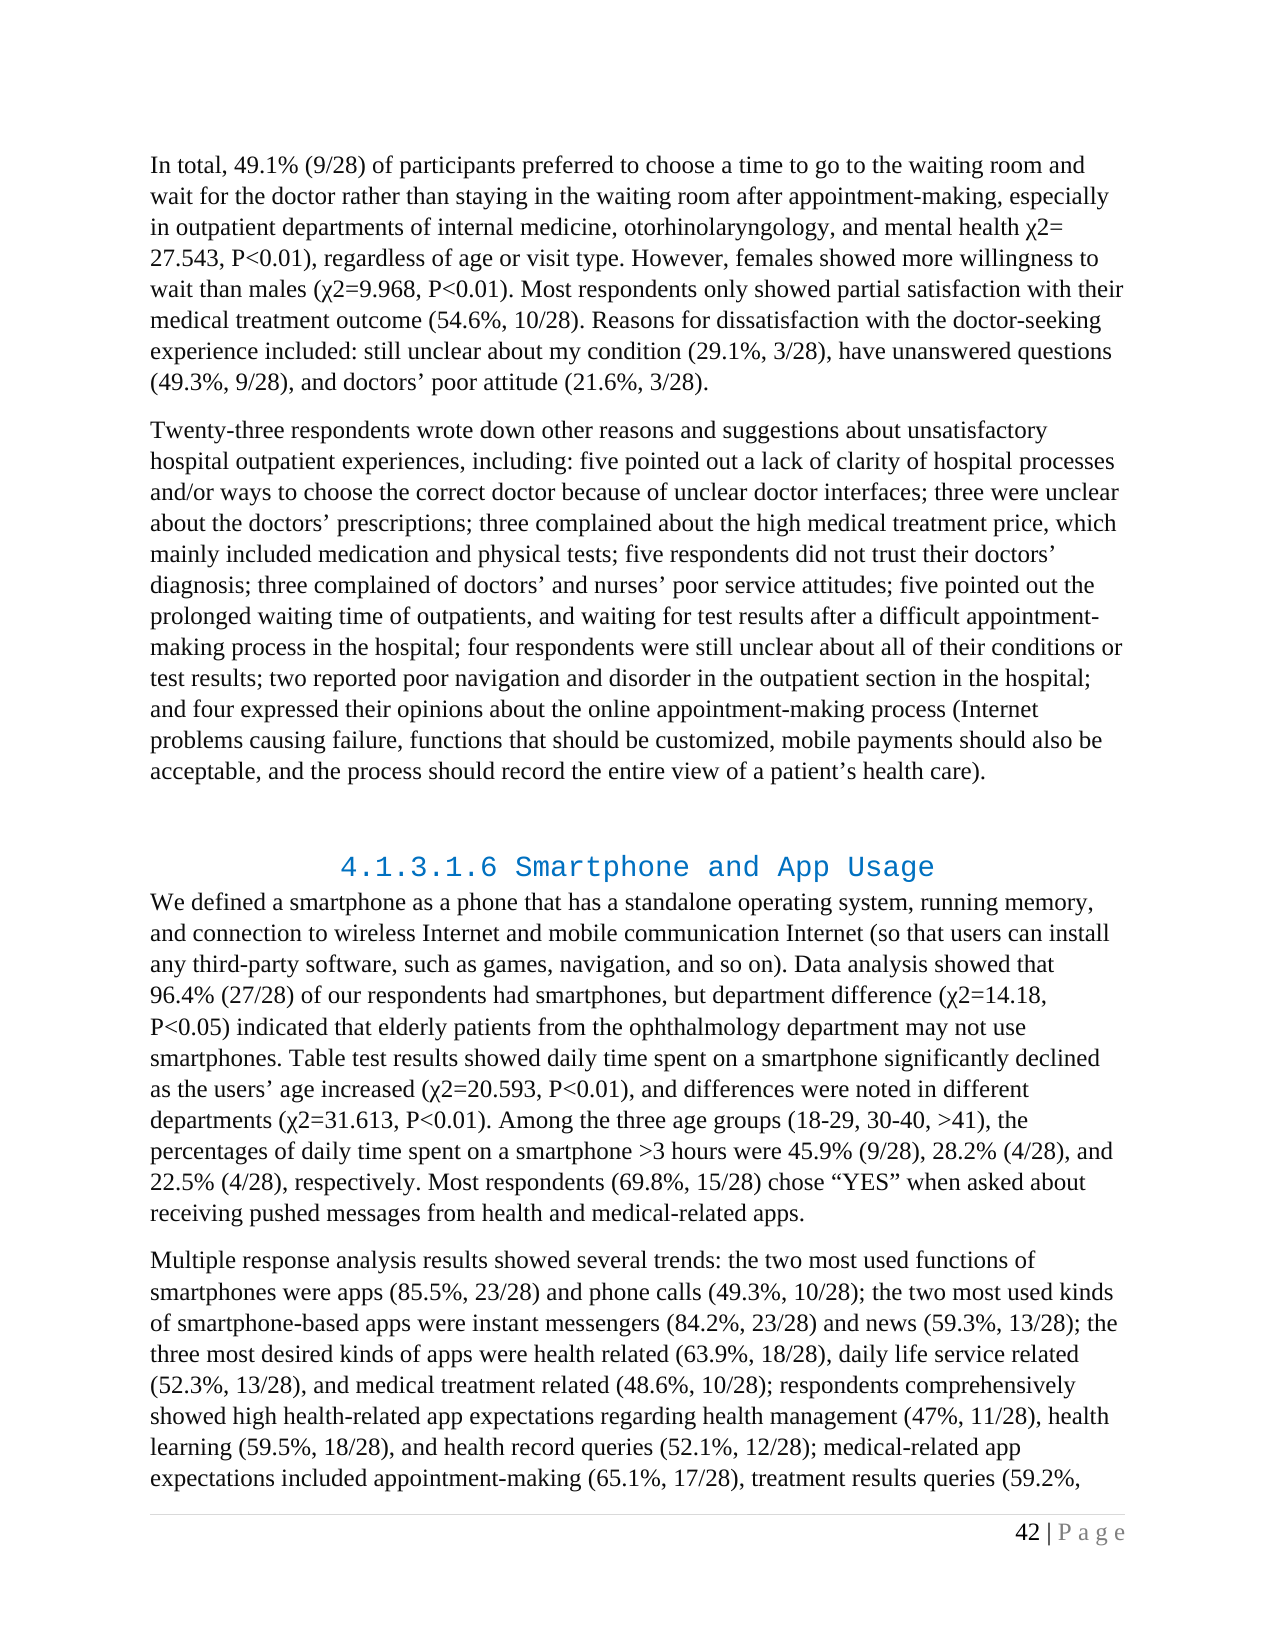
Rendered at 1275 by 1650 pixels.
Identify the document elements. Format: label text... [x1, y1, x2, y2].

text 4.1.3.1.6 Smartphone and App Usage [150, 852, 1125, 885]
text We defined a smartphone as a phone that has a standalone operating system, running memory, and connection to wireless Internet and mobile communication Internet (so that users can install any third-party software, such as games, navigation, and so on). Data analysis showed that 96.4% (27/28) of our respondents had smartphones, but department difference (χ2=14.18, P<0.05) indicated that elderly patients from the ophthalmology department may not use smartphones. Table test results showed daily time spent on a smartphone significantly declined as the users’ age increased (χ2=20.593, P<0.01), and differences were noted in different departments (χ2=31.613, P<0.01). Among the three age groups (18-29, 30-40, >41), the percentages of daily time spent on a smartphone >3 hours were 45.9% (9/28), 28.2% (4/28), and 22.5% (4/28), respectively. Most respondents (69.8%, 15/28) chose “YES” when asked about receiving pushed messages from health and medical-related apps. [150, 887, 1125, 1227]
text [150, 1246, 1125, 1492]
text Twenty-three respondents wrote down other reasons and suggestions about unsatisfactory hospital outpatient experiences, including: five pointed out a lack of clarity of hospital processes and/or ways to choose the correct doctor because of unclear doctor interfaces; three were unclear about the doctors’ prescriptions; three complained about the high medical treatment price, which mainly included medication and physical tests; five respondents did not trust their doctors’ diagnosis; three complained of doctors’ and nurses’ poor service attitudes; five pointed out the prolonged waiting time of outpatients, and waiting for test results after a difficult appointment-making process in the hospital; four respondents were still unclear about all of their conditions or test results; two reported poor navigation and disorder in the outpatient section in the hospital; and four expressed their opinions about the online appointment-making process (Internet problems causing failure, functions that should be customized, mobile payments should also be acceptable, and the process should record the entire view of a patient’s health care). [150, 415, 1125, 785]
text In total, 49.1% (9/28) of participants preferred to choose a time to go to the waiting room and wait for the doctor rather than staying in the waiting room after appointment-making, especially in outpatient departments of internal medicine, otorhinolaryngology, and mental health χ2= 27.543, P<0.01), regardless of age or visit type. However, females showed more willingness to wait than males (χ2=9.968, P<0.01). Most respondents only showed partial satisfaction with their medical treatment outcome (54.6%, 10/28). Reasons for dissatisfaction with the doctor-seeking experience included: still unclear about my condition (29.1%, 3/28), have unanswered questions (49.3%, 9/28), and doctors’ poor attitude (21.6%, 3/28). [150, 150, 1125, 396]
